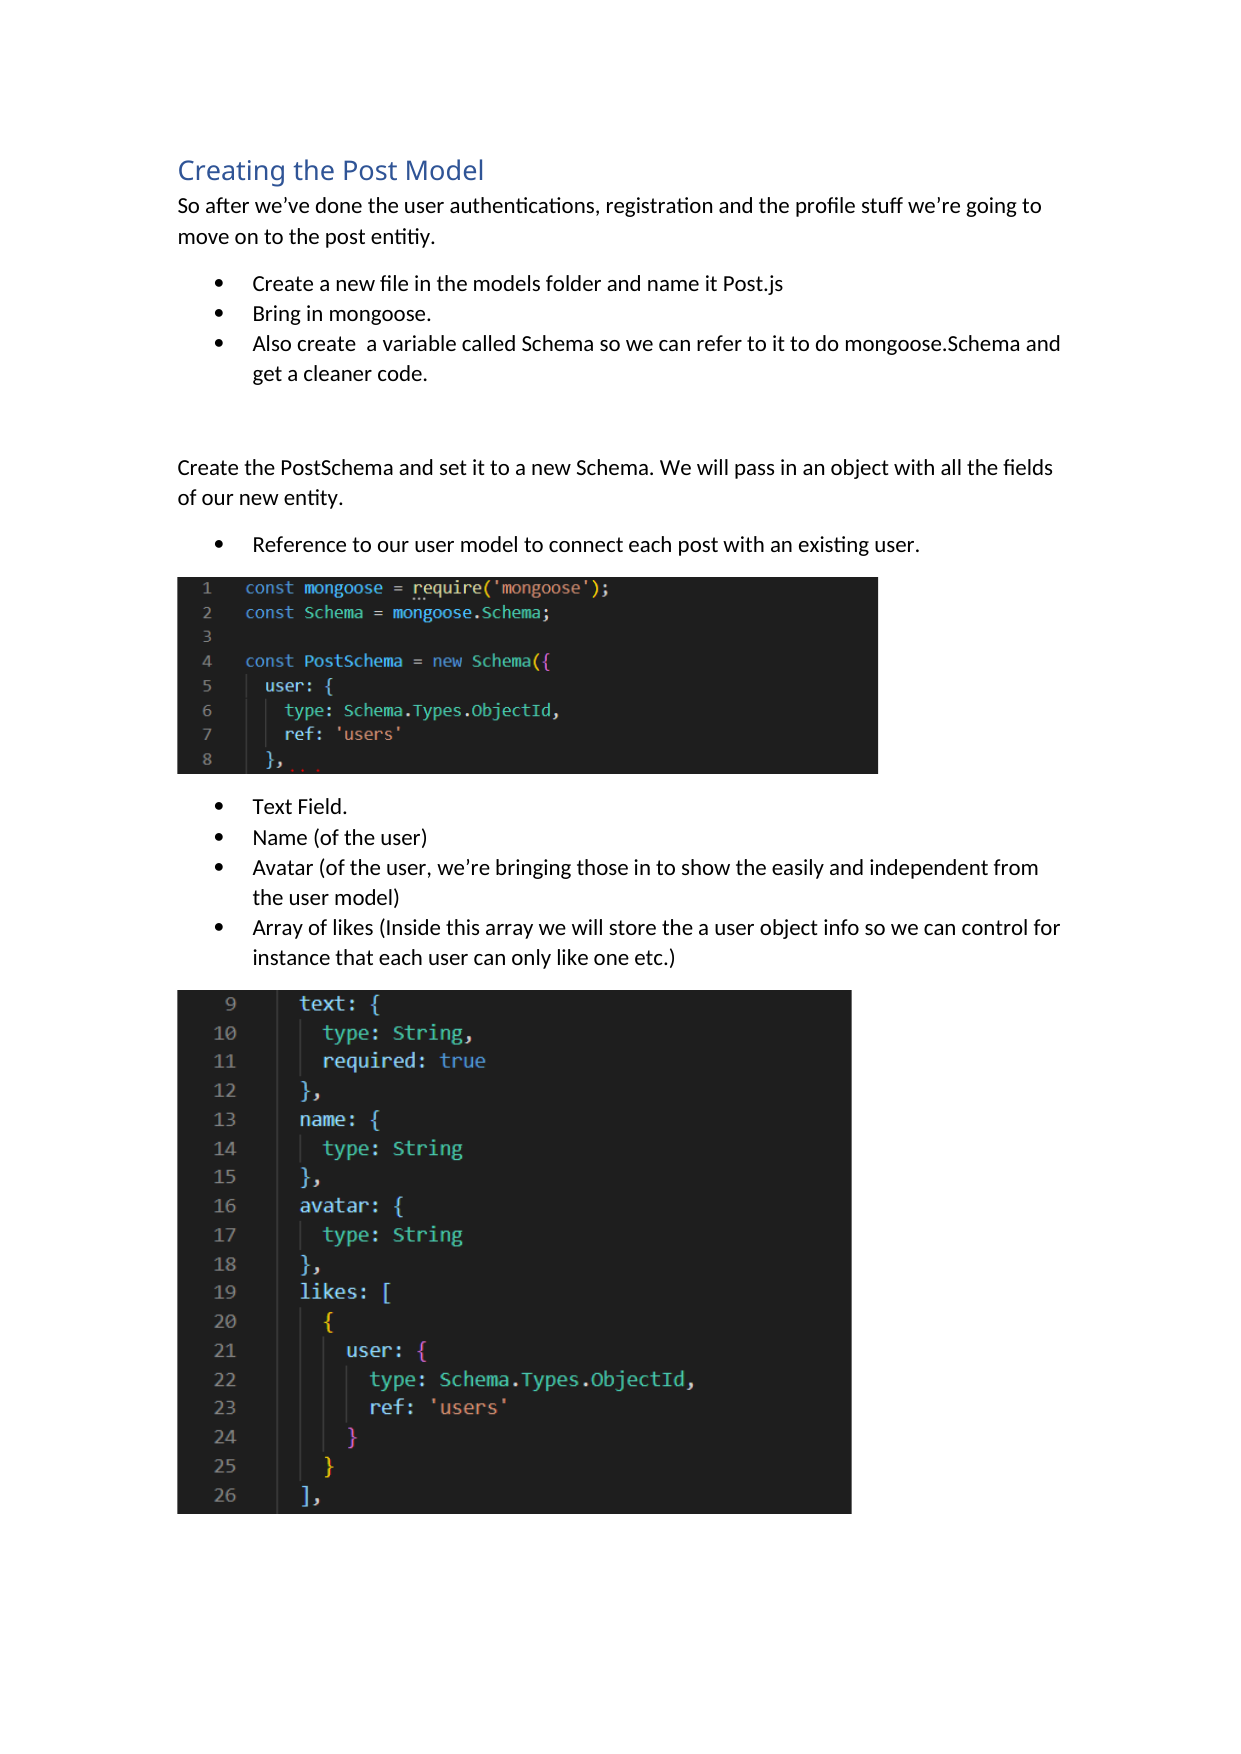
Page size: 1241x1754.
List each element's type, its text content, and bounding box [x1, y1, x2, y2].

text So after we’ve done the user authentications, registration and the profile stuff we’re going to move on to the post entitiy. [177, 192, 1063, 250]
list Bring in mongoose. [215, 299, 1063, 327]
list Name (of the user) [215, 823, 1063, 851]
list Also create a variable called Schema so we can refer to it to do mongoose.Schema and get a cleaner code. [215, 329, 1063, 387]
text Create the PostSchema and set it to a new Schema. We will pass in an object with all the fields of our new entity. [177, 453, 1063, 511]
picture [177, 577, 879, 774]
picture [177, 990, 852, 1514]
list Array of likes (Inside this array we will store the a user object info so we can control for instance that each user can only like one etc.) [215, 913, 1063, 971]
list Text Field. [215, 792, 1063, 820]
subtitle Creating the Post Model [177, 152, 1063, 189]
list Reference to our user model to connect each post with an existing user. [215, 530, 1063, 558]
list Create a new file in the models folder and name it Post.js [215, 269, 1063, 297]
list Avatar (of the user, we’re bringing those in to show the easily and independent from the user model) [215, 853, 1063, 911]
